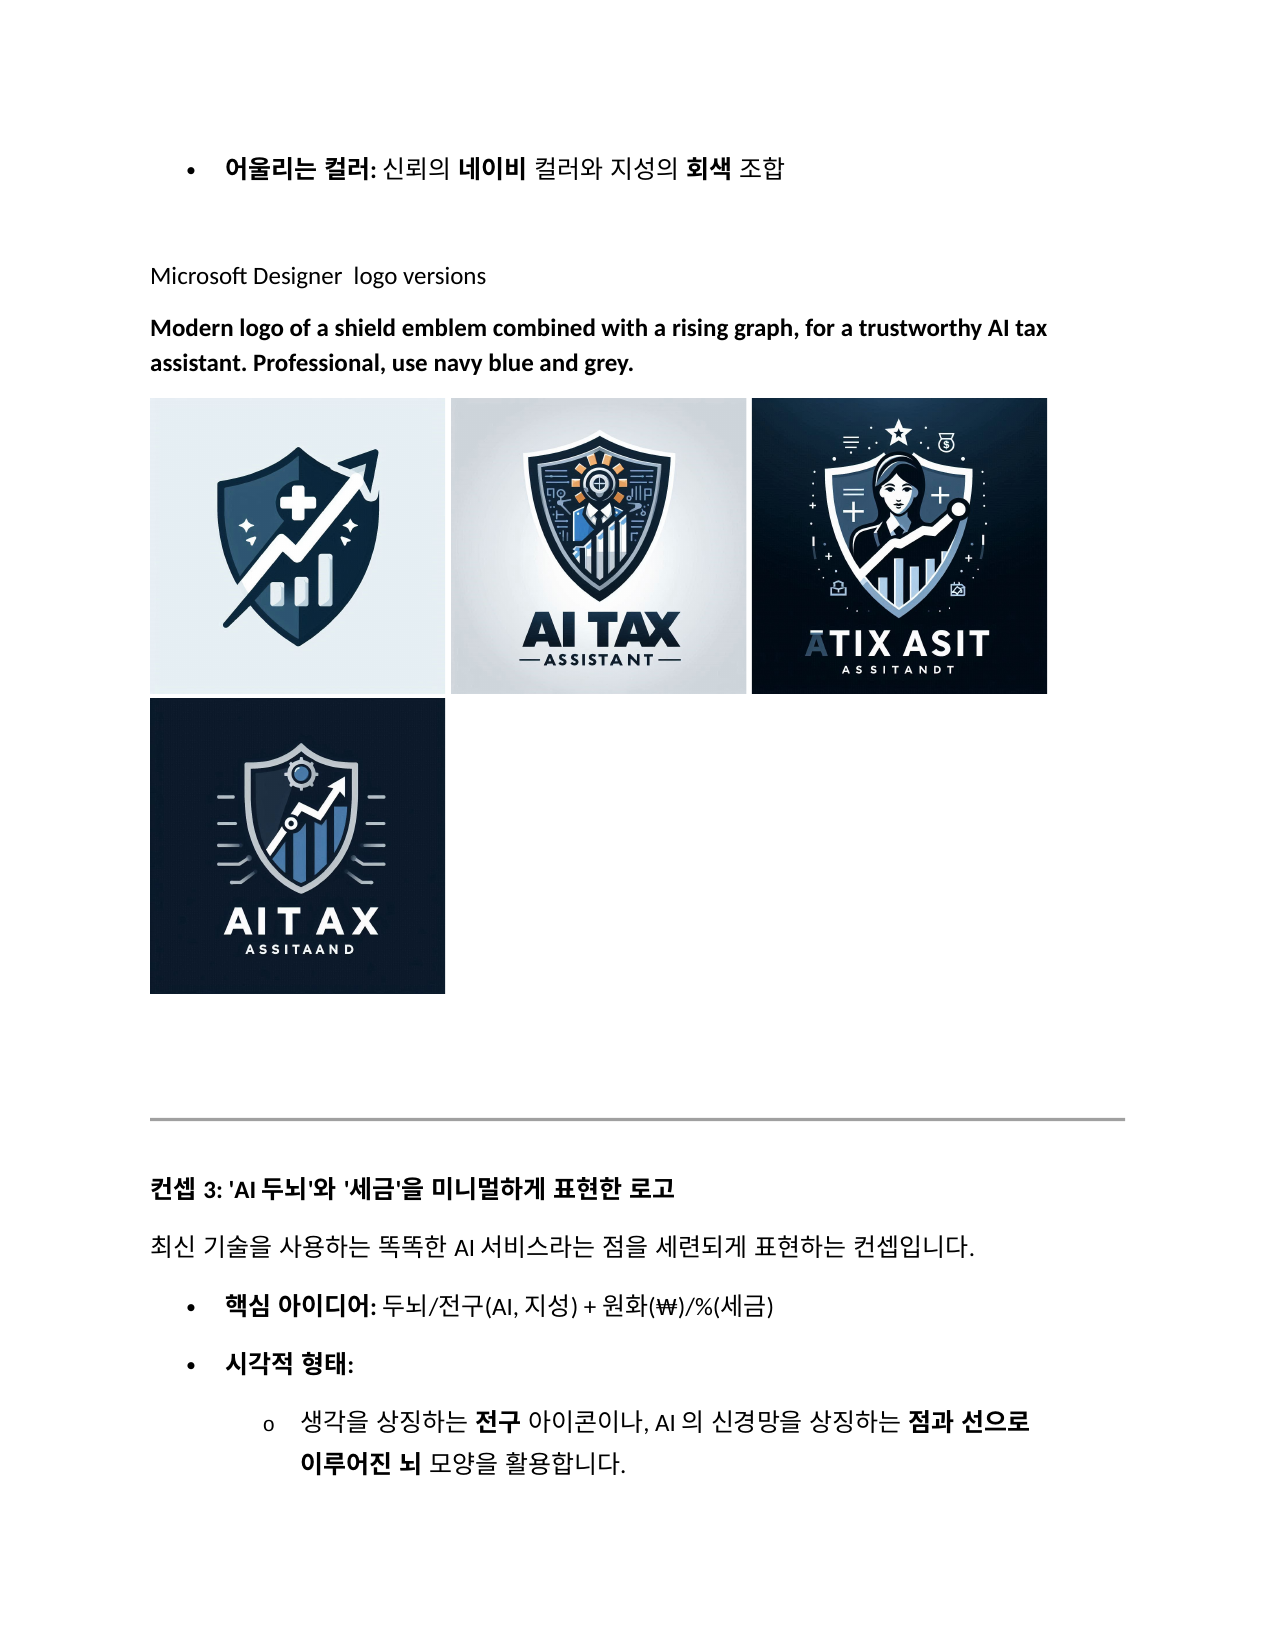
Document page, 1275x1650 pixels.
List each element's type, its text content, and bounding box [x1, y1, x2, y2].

list 핵심 아이디어: 두뇌/전구(AI, 지성) + 원화(₩)/%(세금) [187, 1286, 1125, 1322]
picture [451, 398, 747, 694]
text Microsoft Designer logo versions [150, 260, 1125, 291]
list 생각을 상징하는 전구 아이콘이나, AI의 신경망을 상징하는 점과 선으로 이루어진 뇌 모양을 활용합니다. [262, 1403, 1125, 1481]
text 최신 기술을 사용하는 똑똑한 AI 서비스라는 점을 세련되게 표현하는 컨셉입니다. [150, 1228, 1125, 1264]
list 시각적 형태: [187, 1344, 1125, 1381]
picture [150, 398, 446, 694]
picture [751, 398, 1048, 694]
list 어울리는 컬러: 신뢰의 네이비 컬러와 지성의 회색 조합 [187, 150, 1125, 186]
text 컨셉 3: 'AI 두뇌'와 '세금'을 미니멀하게 표현한 로고 [150, 1169, 1125, 1206]
text Modern logo of a shield emblem combined with a rising graph, for a trustworthy AI tax assistant. Professional, use navy blue and grey. [150, 312, 1125, 377]
picture [150, 698, 446, 994]
